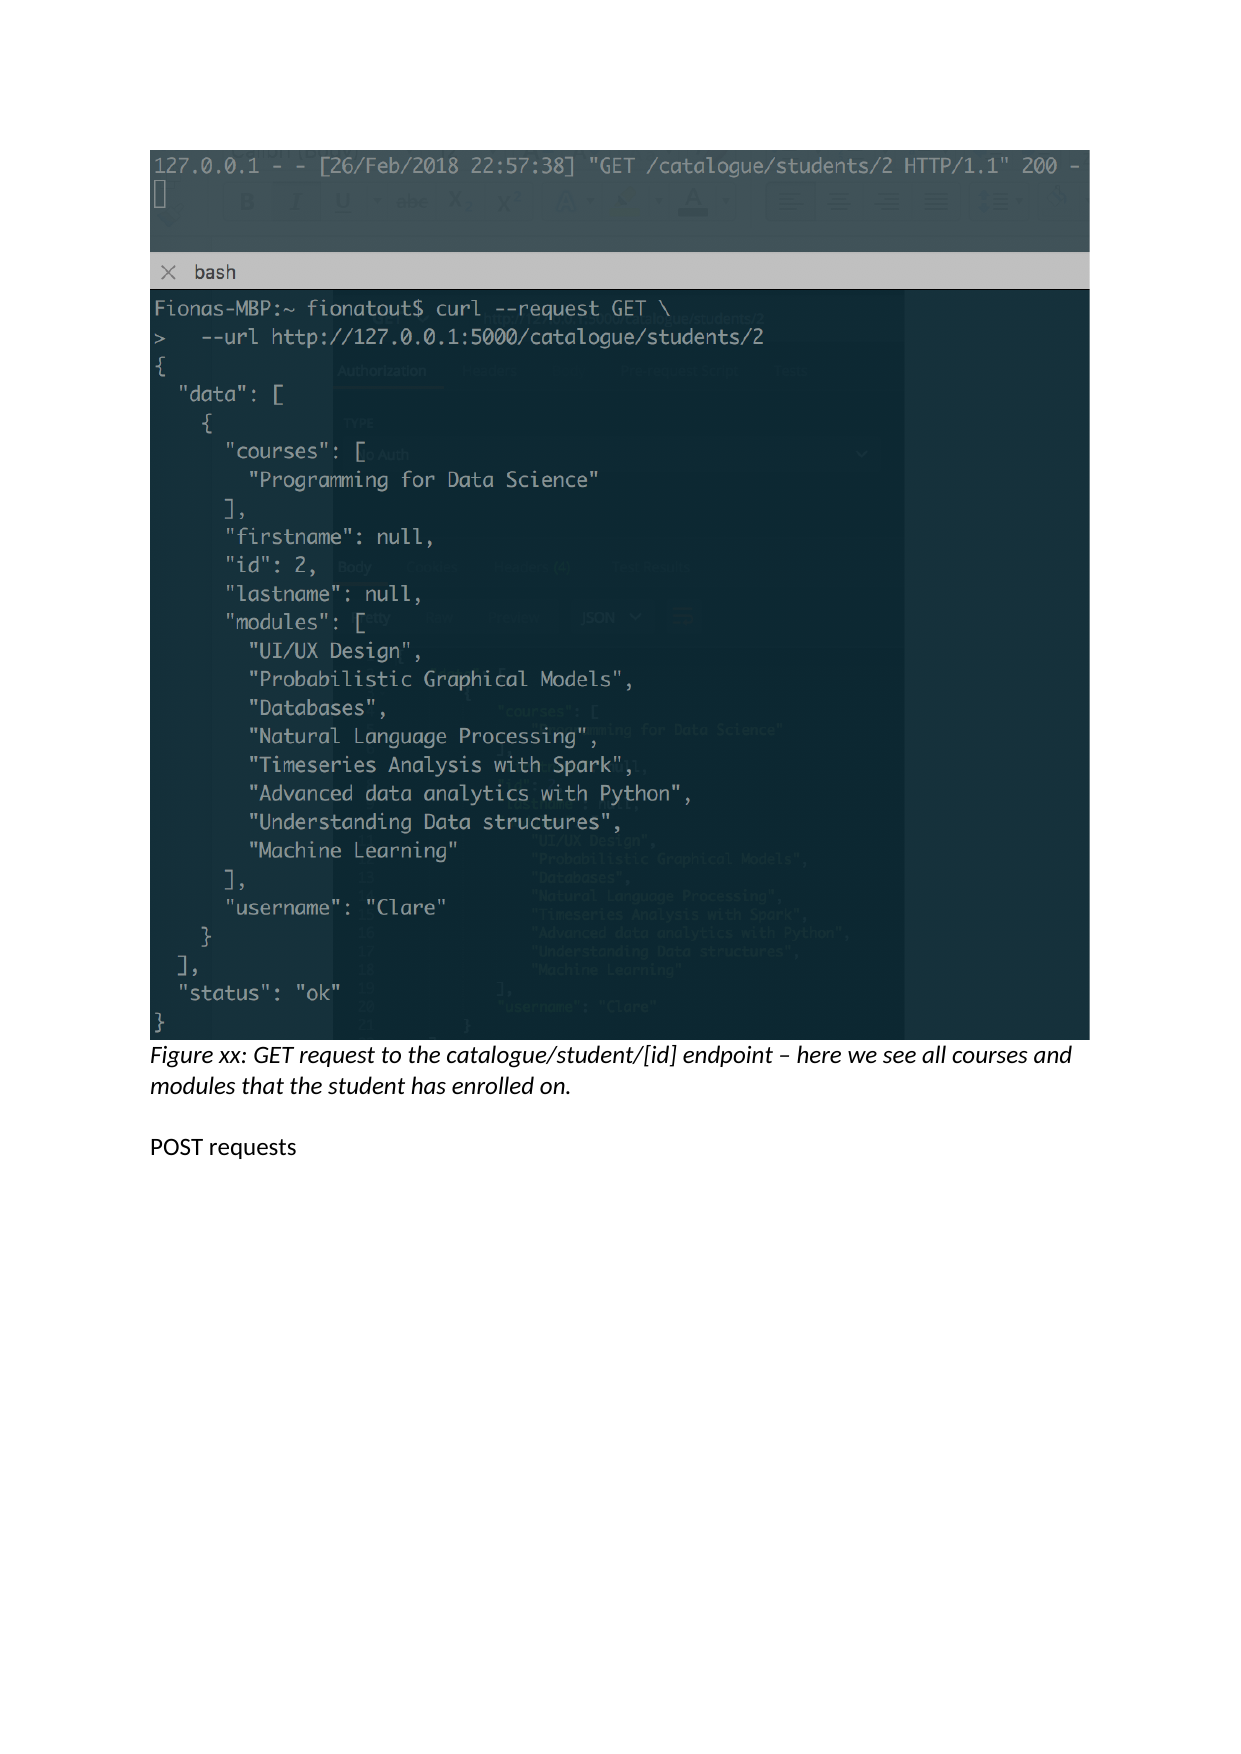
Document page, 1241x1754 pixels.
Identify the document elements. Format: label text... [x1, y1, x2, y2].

text POST requests [150, 1131, 1090, 1161]
text Figure xx: GET request to the catalogue/student/[id] endpoint – here we see all courses and modules that the student has enrolled on. [150, 1040, 1090, 1100]
picture [150, 150, 1090, 1040]
